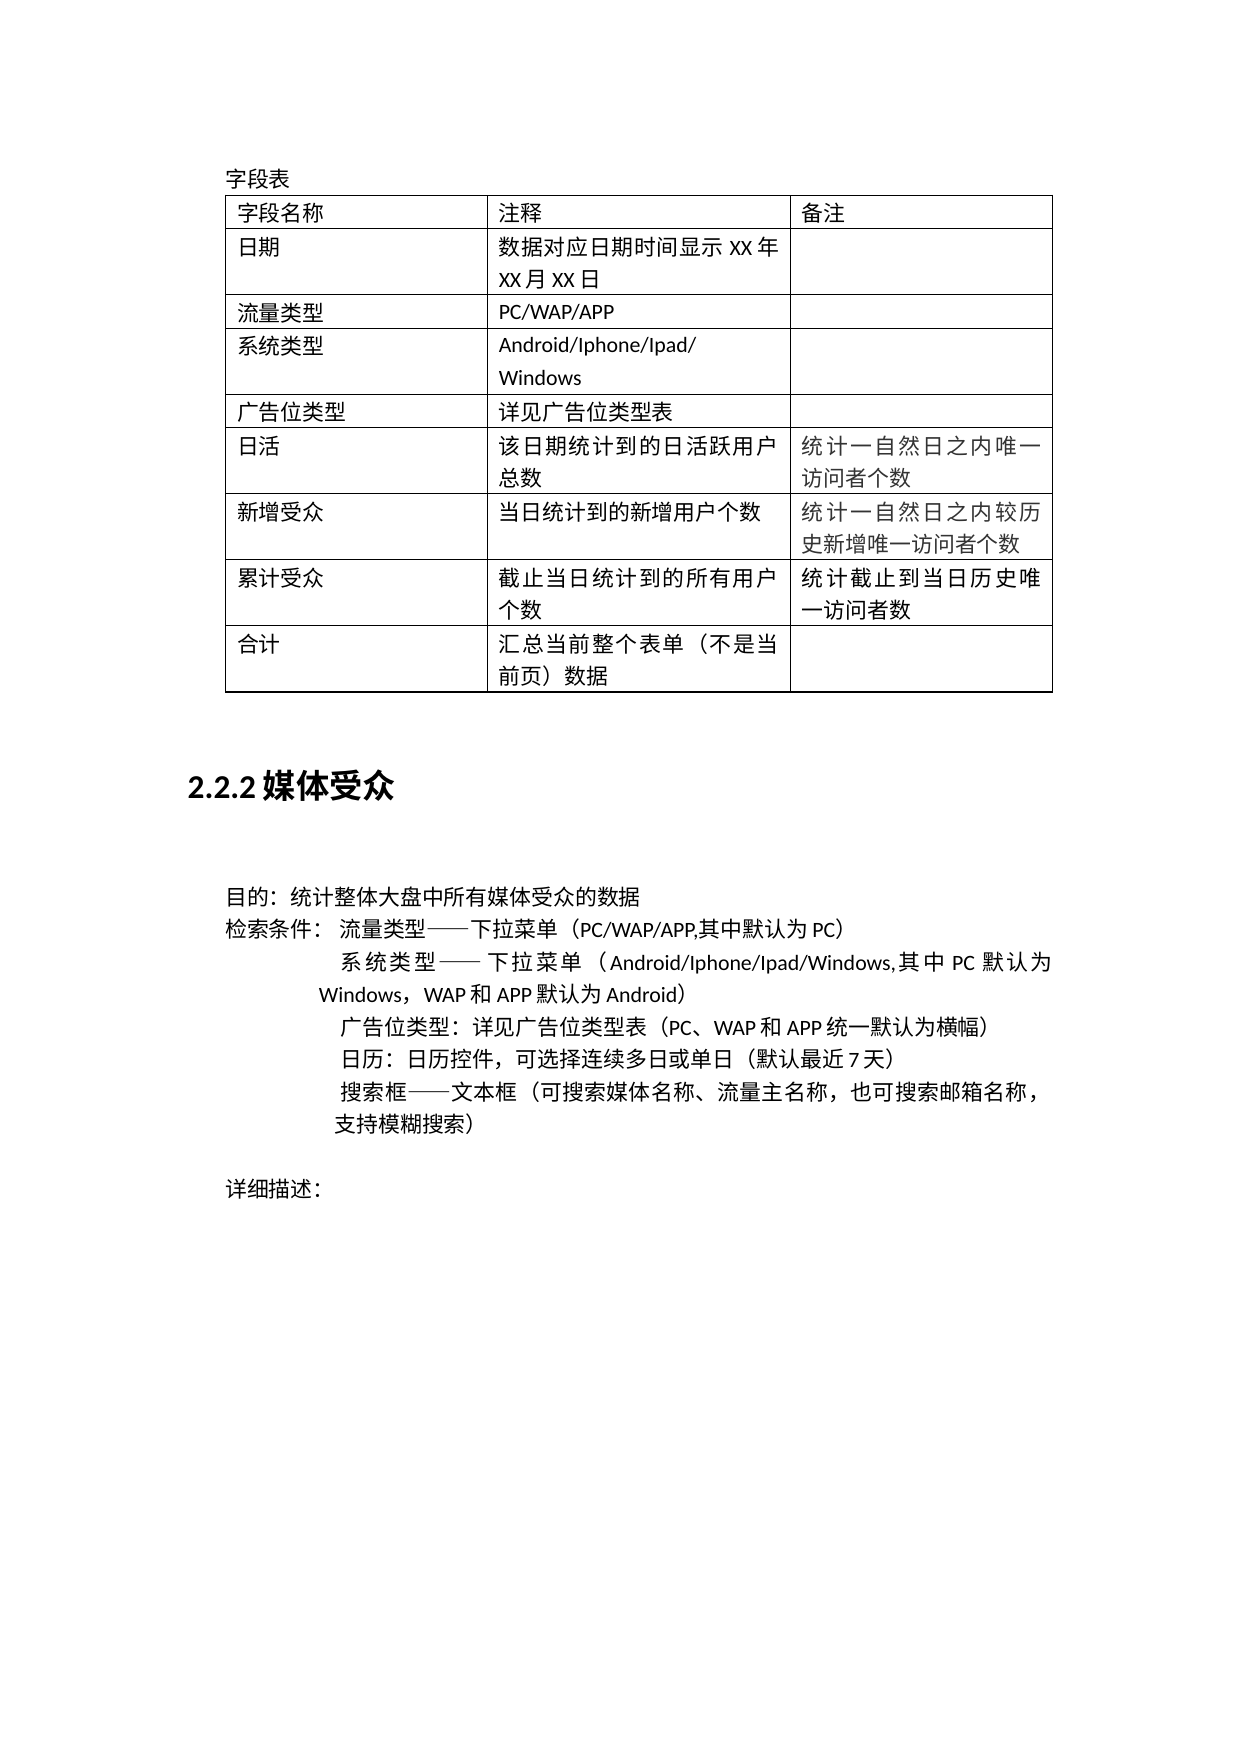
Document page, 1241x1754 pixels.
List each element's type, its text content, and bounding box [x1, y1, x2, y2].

table_cell 累计受众 [226, 560, 487, 625]
table_cell 数据对应日期时间显示XX年XX月XX日 [488, 229, 790, 294]
table_cell 系统类型 [226, 329, 487, 394]
table_header 备注 [791, 196, 1052, 228]
table_cell 新增受众 [226, 494, 487, 559]
list 详细描述： [225, 1172, 1053, 1204]
list 检索条件： 流量类型——下拉菜单（PC/WAP/APP,其中默认为PC） [225, 912, 1053, 944]
table_cell 日期 [226, 229, 487, 294]
table_cell 流量类型 [226, 295, 487, 328]
table_cell 统计一自然日之内唯一访问者个数 [791, 428, 1052, 493]
table_cell [791, 395, 1052, 427]
list 系统类型——下拉菜单（Android/Iphone/Ipad/Windows,其中PC默认为Windows，WAP和APP默认为Android） [319, 944, 1053, 1009]
table_header 字段名称 [226, 196, 487, 228]
table_cell 广告位类型 [226, 395, 487, 427]
table_cell 汇总当前整个表单（不是当前页）数据 [488, 626, 790, 691]
table_cell [791, 329, 1052, 394]
table_cell [791, 626, 1052, 691]
table_cell 详见广告位类型表 [488, 395, 790, 427]
list 目的：统计整体大盘中所有媒体受众的数据 [225, 879, 1053, 912]
list 搜索框——文本框（可搜索媒体名称、流量主名称，也可搜索邮箱名称，支持模糊搜索） [334, 1074, 1053, 1139]
text 广告位类型：详见广告位类型表（PC、WAP和APP统一默认为横幅） [275, 1009, 1053, 1042]
table_cell [791, 295, 1052, 328]
table_cell 日活 [226, 428, 487, 493]
table_cell 当日统计到的新增用户个数 [488, 494, 790, 559]
list 字段表 [225, 162, 1053, 194]
text 日历：日历控件，可选择连续多日或单日（默认最近7天） [275, 1042, 1053, 1074]
table_cell PC/WAP/APP [488, 295, 790, 328]
table_cell 该日期统计到的日活跃用户总数 [488, 428, 790, 493]
table_cell 截止当日统计到的所有用户个数 [488, 560, 790, 625]
subtitle 2.2.2媒体受众 [187, 752, 1053, 817]
table_cell Android/Iphone/Ipad/Windows [488, 329, 790, 394]
table_cell 合计 [226, 626, 487, 691]
table_header 注释 [488, 196, 790, 228]
table_cell 统计截止到当日历史唯一访问者数 [791, 560, 1052, 625]
table_cell [791, 229, 1052, 294]
table_cell 统计一自然日之内较历史新增唯一访问者个数 [791, 494, 1052, 559]
